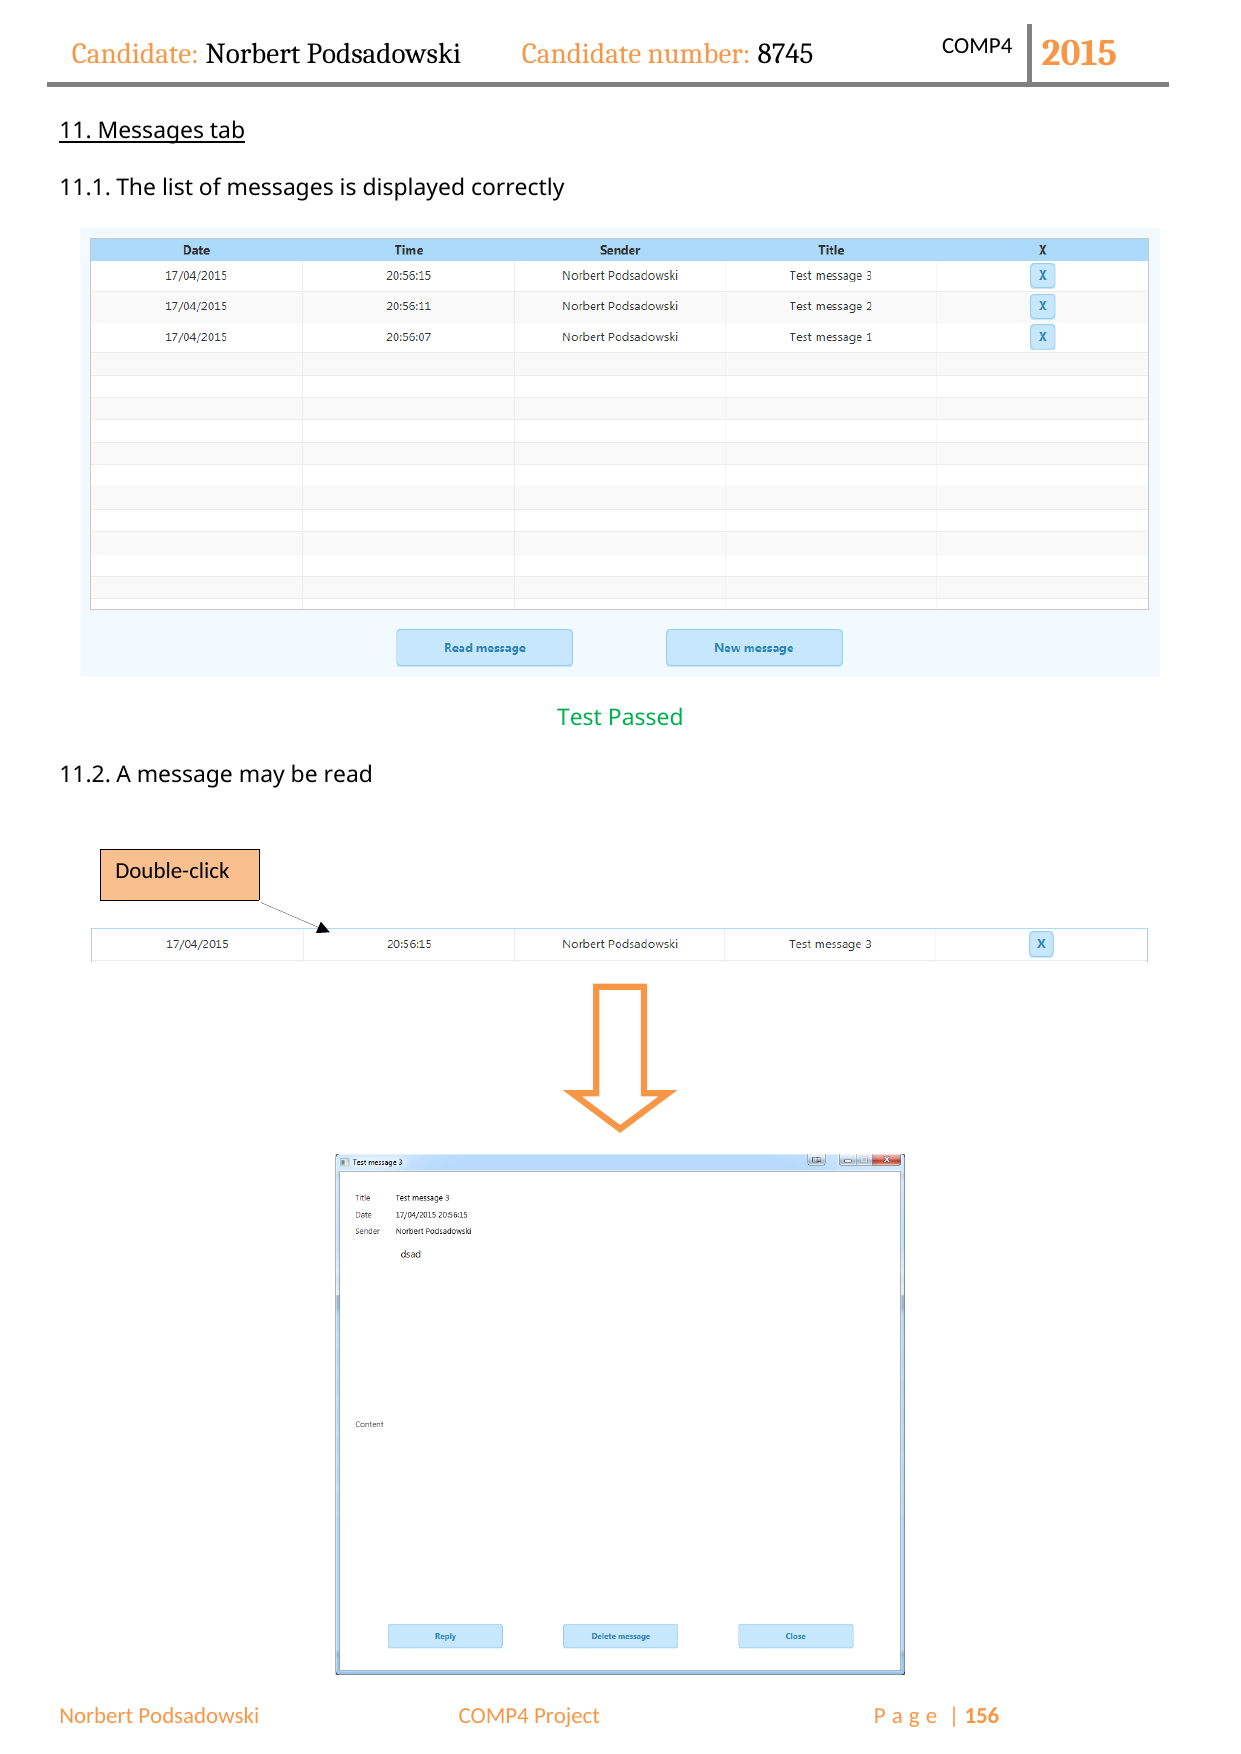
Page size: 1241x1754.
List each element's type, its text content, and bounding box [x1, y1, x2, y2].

picture [335, 1154, 905, 1675]
picture [90, 928, 1150, 962]
text 11.2. A message may be read [59, 758, 1181, 789]
text Test Passed [59, 701, 1181, 733]
picture [80, 228, 1161, 677]
text 11.1. The list of messages is displayed correctly [59, 171, 1181, 202]
text 11. Messages tab [59, 114, 1181, 146]
